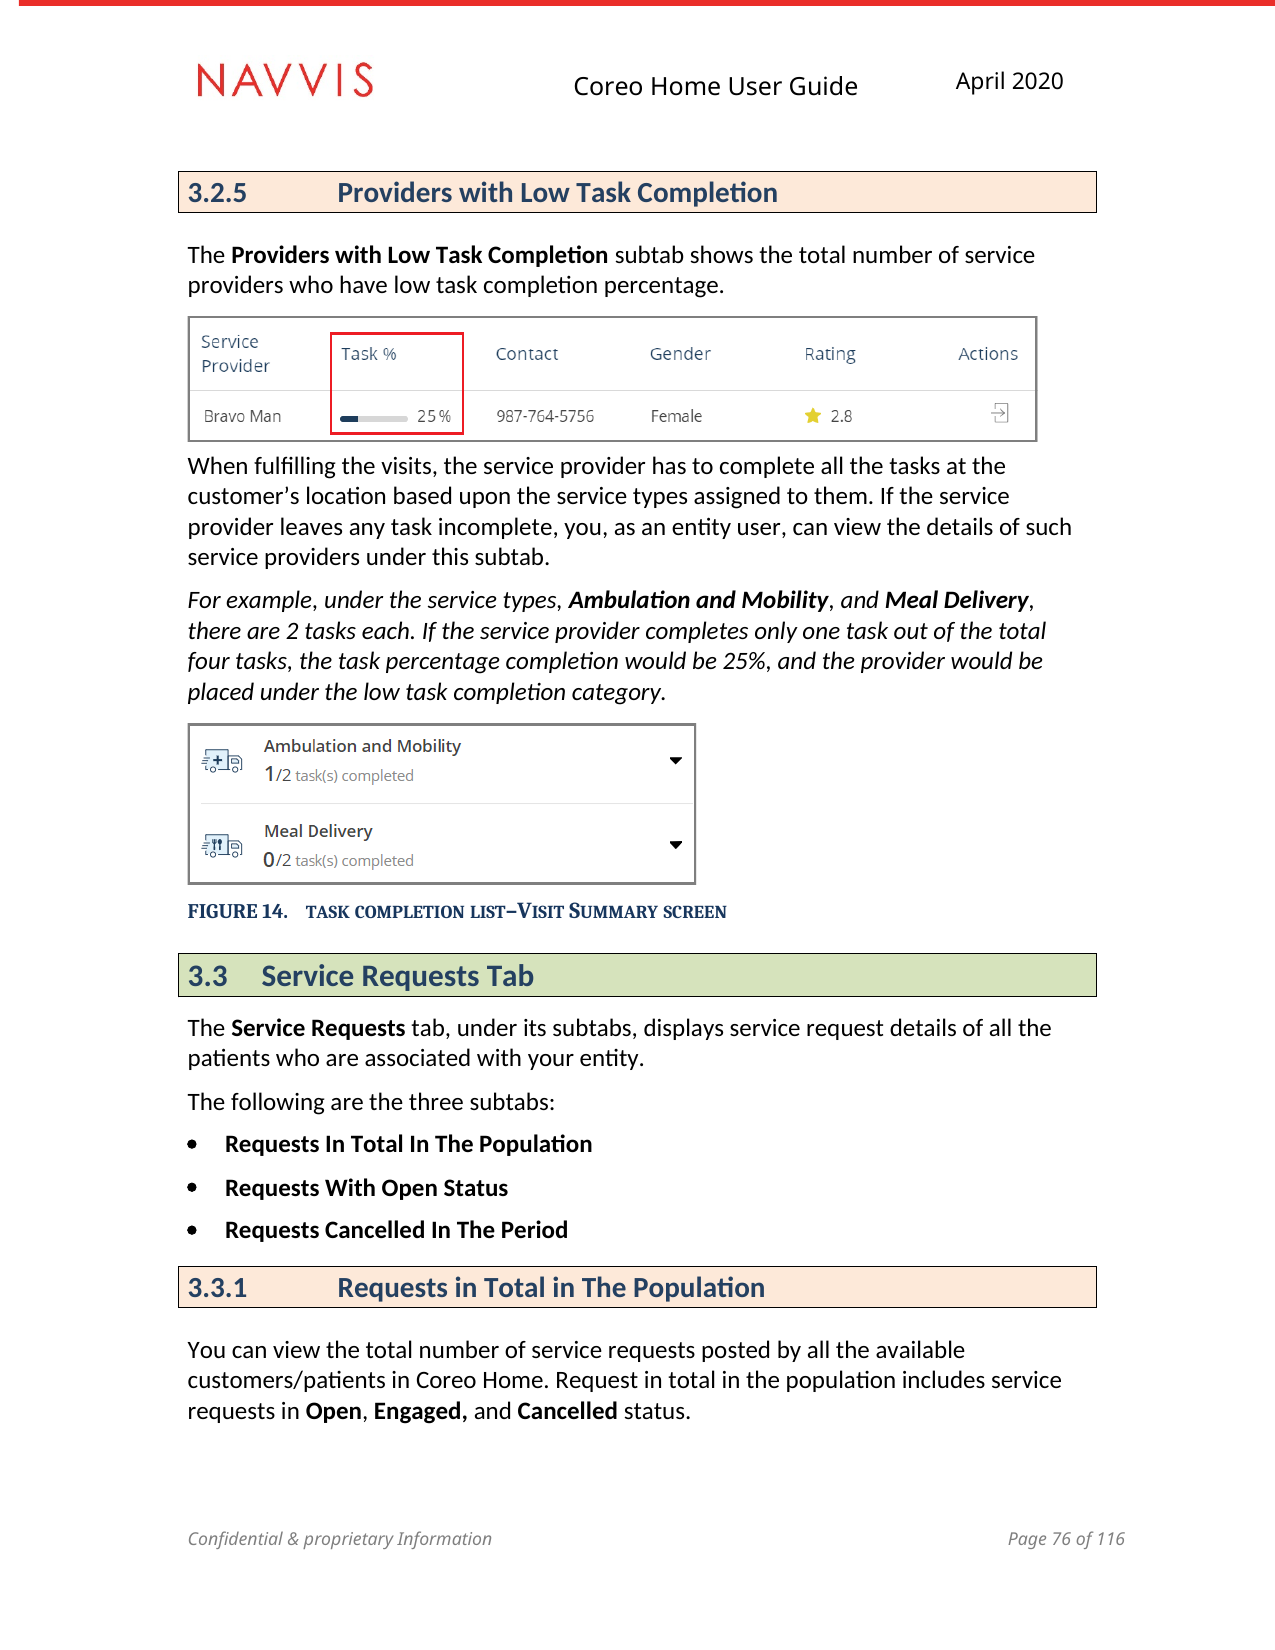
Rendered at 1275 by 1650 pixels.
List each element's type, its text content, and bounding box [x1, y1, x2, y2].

list Requests In Total In The Population [187, 1129, 1087, 1159]
text You can view the total number of service requests posted by all the available customers/patients in Coreo Home. Request in total in the population includes service requests in Open, Engaged, and Cancelled status. [187, 1334, 1087, 1426]
picture [187, 316, 1038, 442]
subtitle Providers with Low Task Completion [179, 172, 1096, 212]
text For example, under the service types, Ambulation and Mobility, and Meal Delivery, there are 2 tasks each. If the service provider completes only one task out of the total four tasks, the task percentage completion would be 25%, and the provider would be placed under the low task completion category. [187, 584, 1087, 706]
subtitle Service Requests Tab [179, 954, 1096, 996]
text The Service Requests tab, under its subtabs, displays service request details of all the patients who are associated with your entity. [187, 1012, 1087, 1073]
text The following are the three subtabs: [187, 1086, 1087, 1116]
text When fulfilling the visits, the service provider has to complete all the tasks at the customer’s location based upon the service types assigned to them. If the service provider leaves any task incomplete, you, as an entity user, can view the details of such service providers under this subtab. [187, 450, 1087, 572]
list Requests Cancelled In The Period [187, 1215, 1087, 1245]
list Requests With Open Status [187, 1172, 1087, 1202]
picture [187, 723, 697, 886]
picture [187, 55, 383, 104]
text The Providers with Low Task Completion subtab shows the total number of service providers who have low task completion percentage. [187, 239, 1087, 300]
text task completion list–Visit Summary screen [187, 898, 1058, 924]
subtitle Requests in Total in The Population [179, 1267, 1096, 1307]
